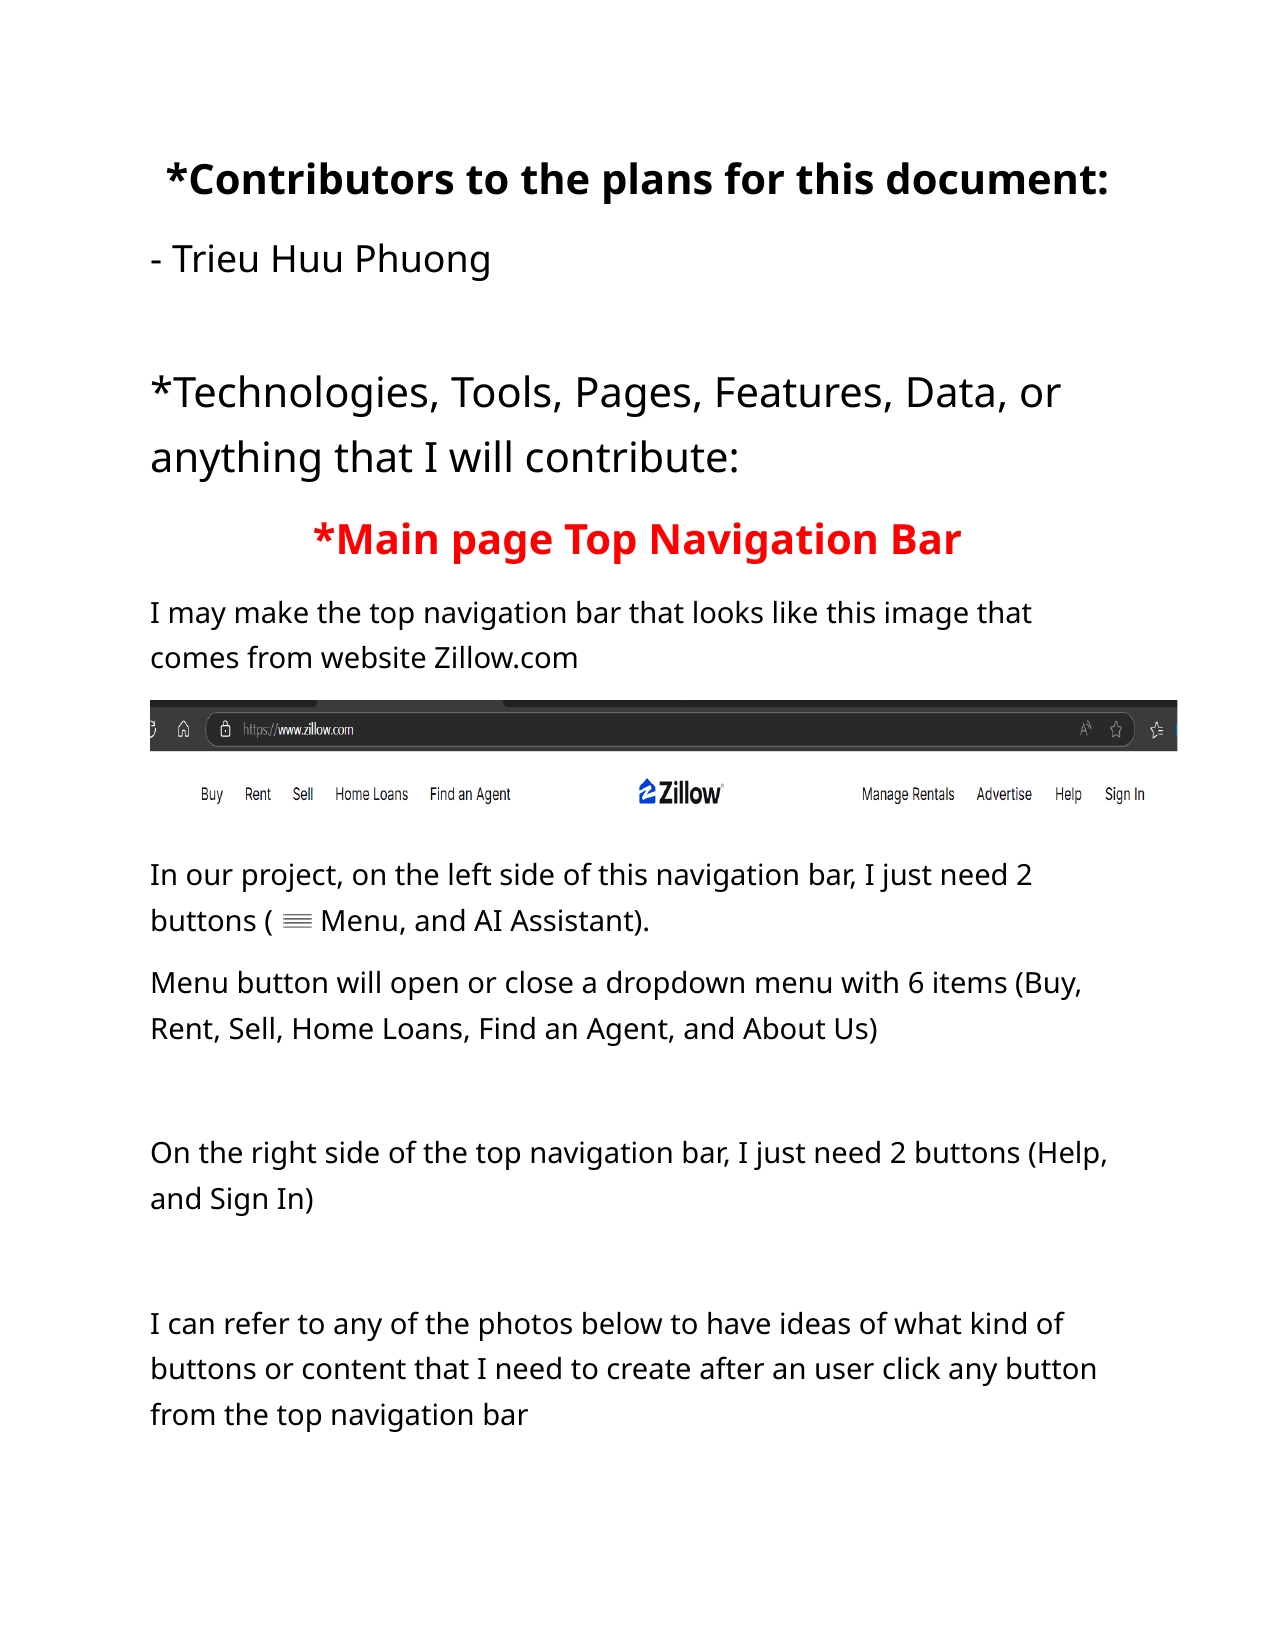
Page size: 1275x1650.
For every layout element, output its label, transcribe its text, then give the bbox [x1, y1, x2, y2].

text Menu button will open or close a dropdown menu with 6 items (Buy, Rent, Sell, Home Loans, Find an Agent, and About Us) [150, 963, 1125, 1048]
text *Technologies, Tools, Pages, Features, Data, or anything that I will contribute: [150, 363, 1125, 485]
text I can refer to any of the photos below to have ideas of what kind of buttons or content that I need to create after an user click any button from the top navigation bar [150, 1303, 1125, 1434]
text *Contributors to the plans for this document: [150, 150, 1125, 207]
picture [150, 700, 1178, 833]
text In our project, on the left side of this navigation bar, I just need 2 buttons (Menu, and AI Assistant). [150, 855, 1125, 940]
picture [273, 905, 320, 932]
text *Main page Top Navigation Bar [150, 510, 1125, 567]
text On the right side of the top navigation bar, I just need 2 buttons (Help, and Sign In) [150, 1133, 1125, 1218]
text I may make the top navigation bar that looks like this image that comes from website Zillow.com [150, 592, 1125, 677]
text - Trieu Huu Phuong [150, 232, 1125, 283]
